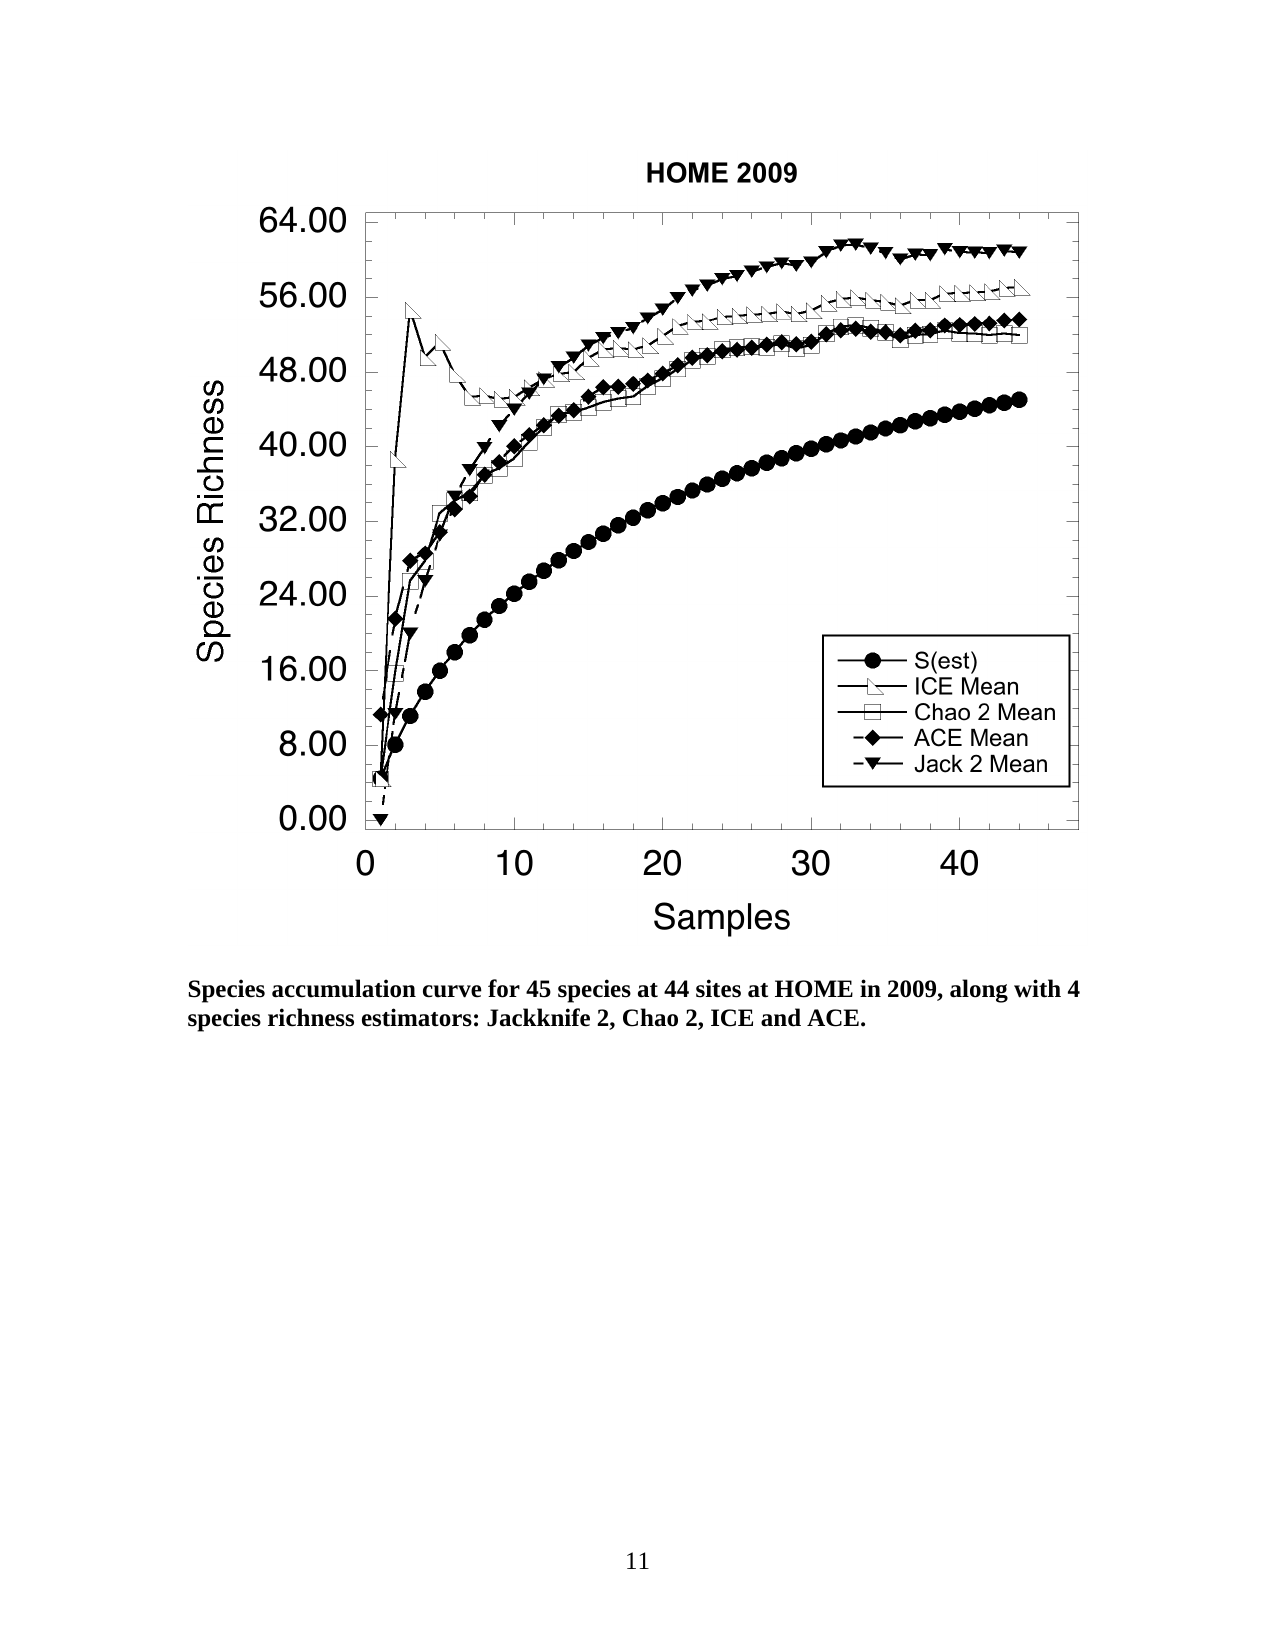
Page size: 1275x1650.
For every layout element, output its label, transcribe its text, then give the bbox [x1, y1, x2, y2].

text Species accumulation curve for 45 species at 44 sites at HOME in 2009, along with 4 species richness estimators: Jackknife 2, Chao 2, ICE and ACE. [187, 946, 1087, 1031]
picture [187, 150, 1088, 946]
